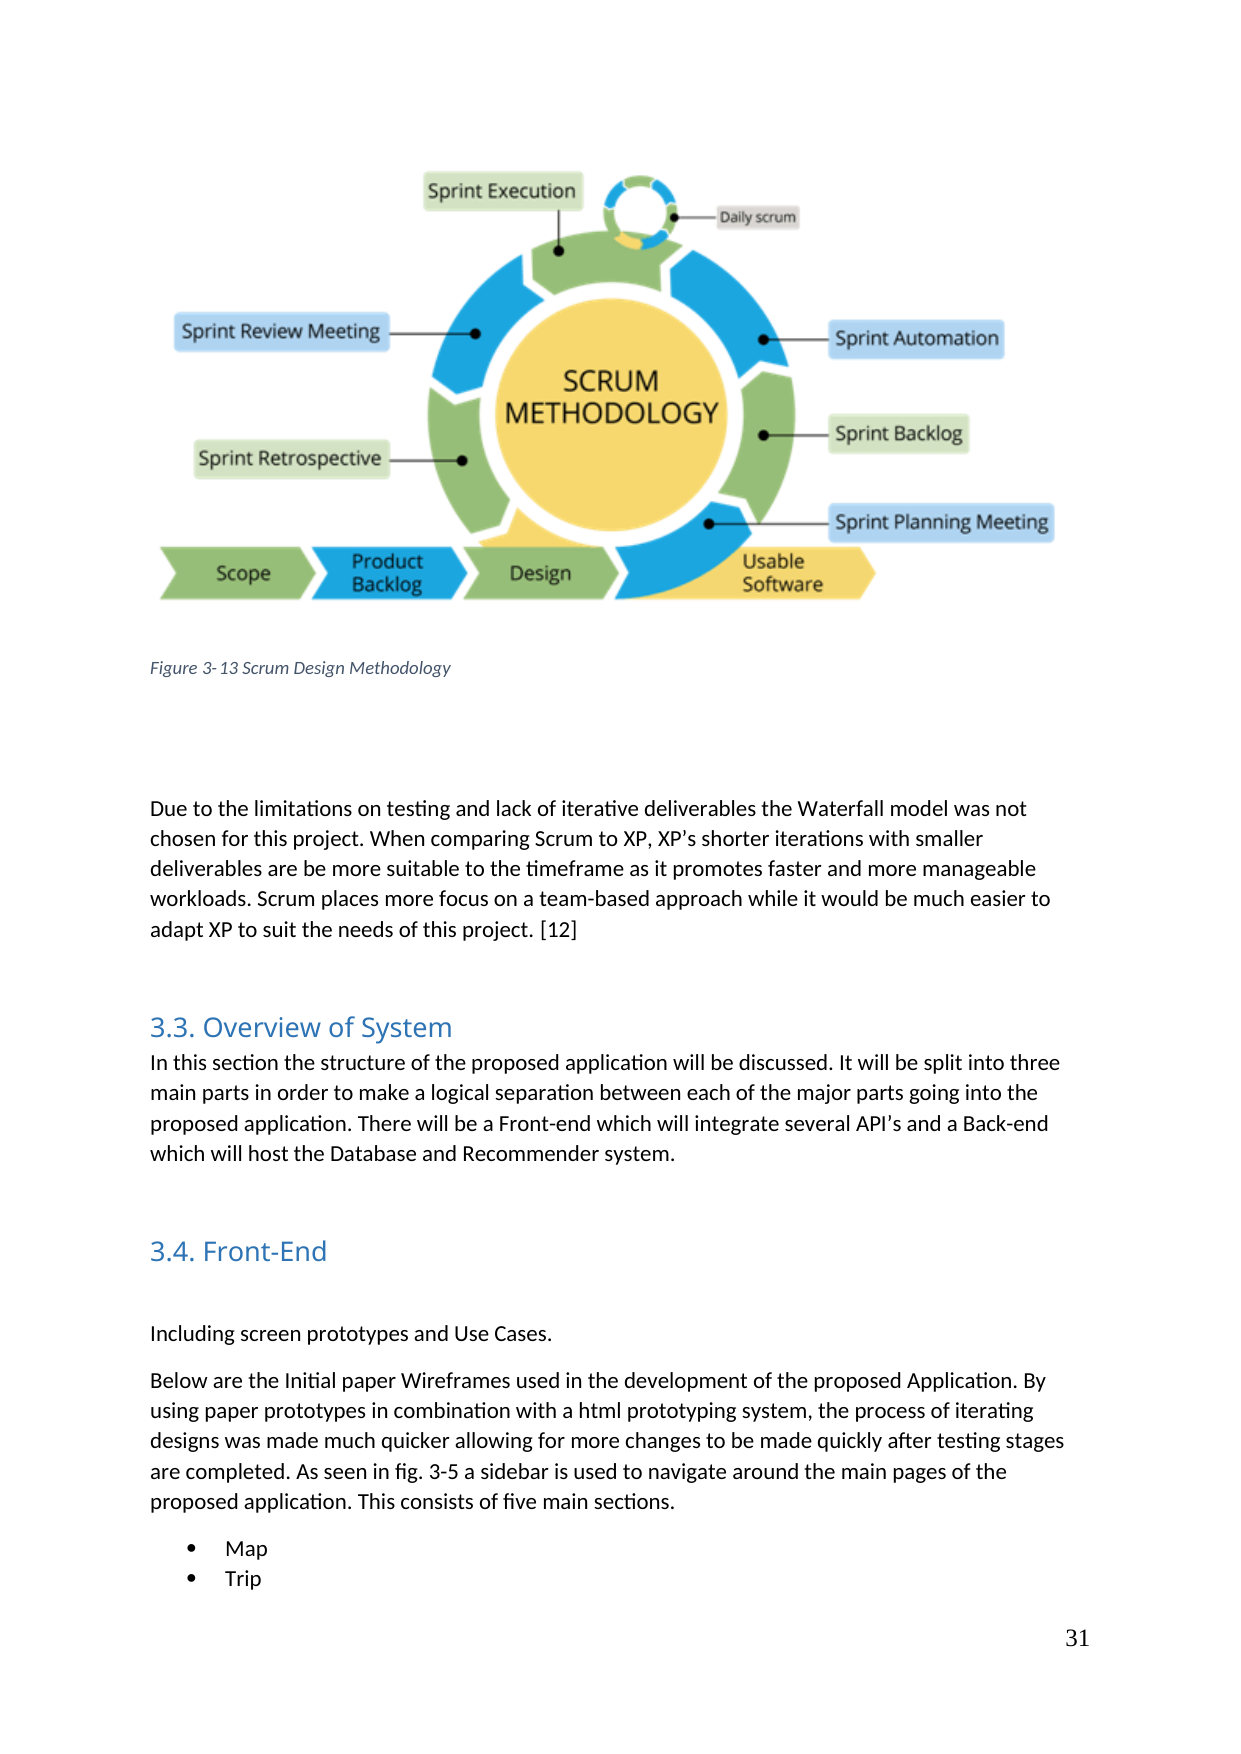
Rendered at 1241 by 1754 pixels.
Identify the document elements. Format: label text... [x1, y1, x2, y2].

text Due to the limitations on testing and lack of iterative deliverables the Waterfall model was not chosen for this project. When comparing Scrum to XP, XP’s shorter iterations with smaller deliverables are be more suitable to the timeframe as it promotes faster and more manageable workloads. Scrum places more focus on a team-based approach while it would be much easier to adapt XP to suit the needs of this project. [150, 794, 1090, 943]
subtitle 3.4. Front-End [150, 1233, 1090, 1269]
subtitle 3.3. Overview of System [150, 1008, 1090, 1045]
picture [150, 150, 1069, 638]
text In this section the structure of the proposed application will be discussed. It will be split into three main parts in order to make a logical separation between each of the major parts going into the proposed application. There will be a Front-end which will integrate several API’s and a Back-end which will host the Database and Recommender system. [150, 1048, 1090, 1167]
text Including screen prototypes and Use Cases. [150, 1319, 1090, 1347]
text Below are the Initial paper Wireframes used in the development of the proposed Application. By using paper prototypes in combination with a html prototyping system, the process of iterating designs was made much quicker allowing for more changes to be made quickly after testing stages are completed. As seen in fig. 3-5 a sidebar is used to navigate around the main pages of the proposed application. This consists of five main sections. [150, 1366, 1090, 1515]
list Trip [187, 1564, 1090, 1592]
list Map [187, 1534, 1090, 1562]
